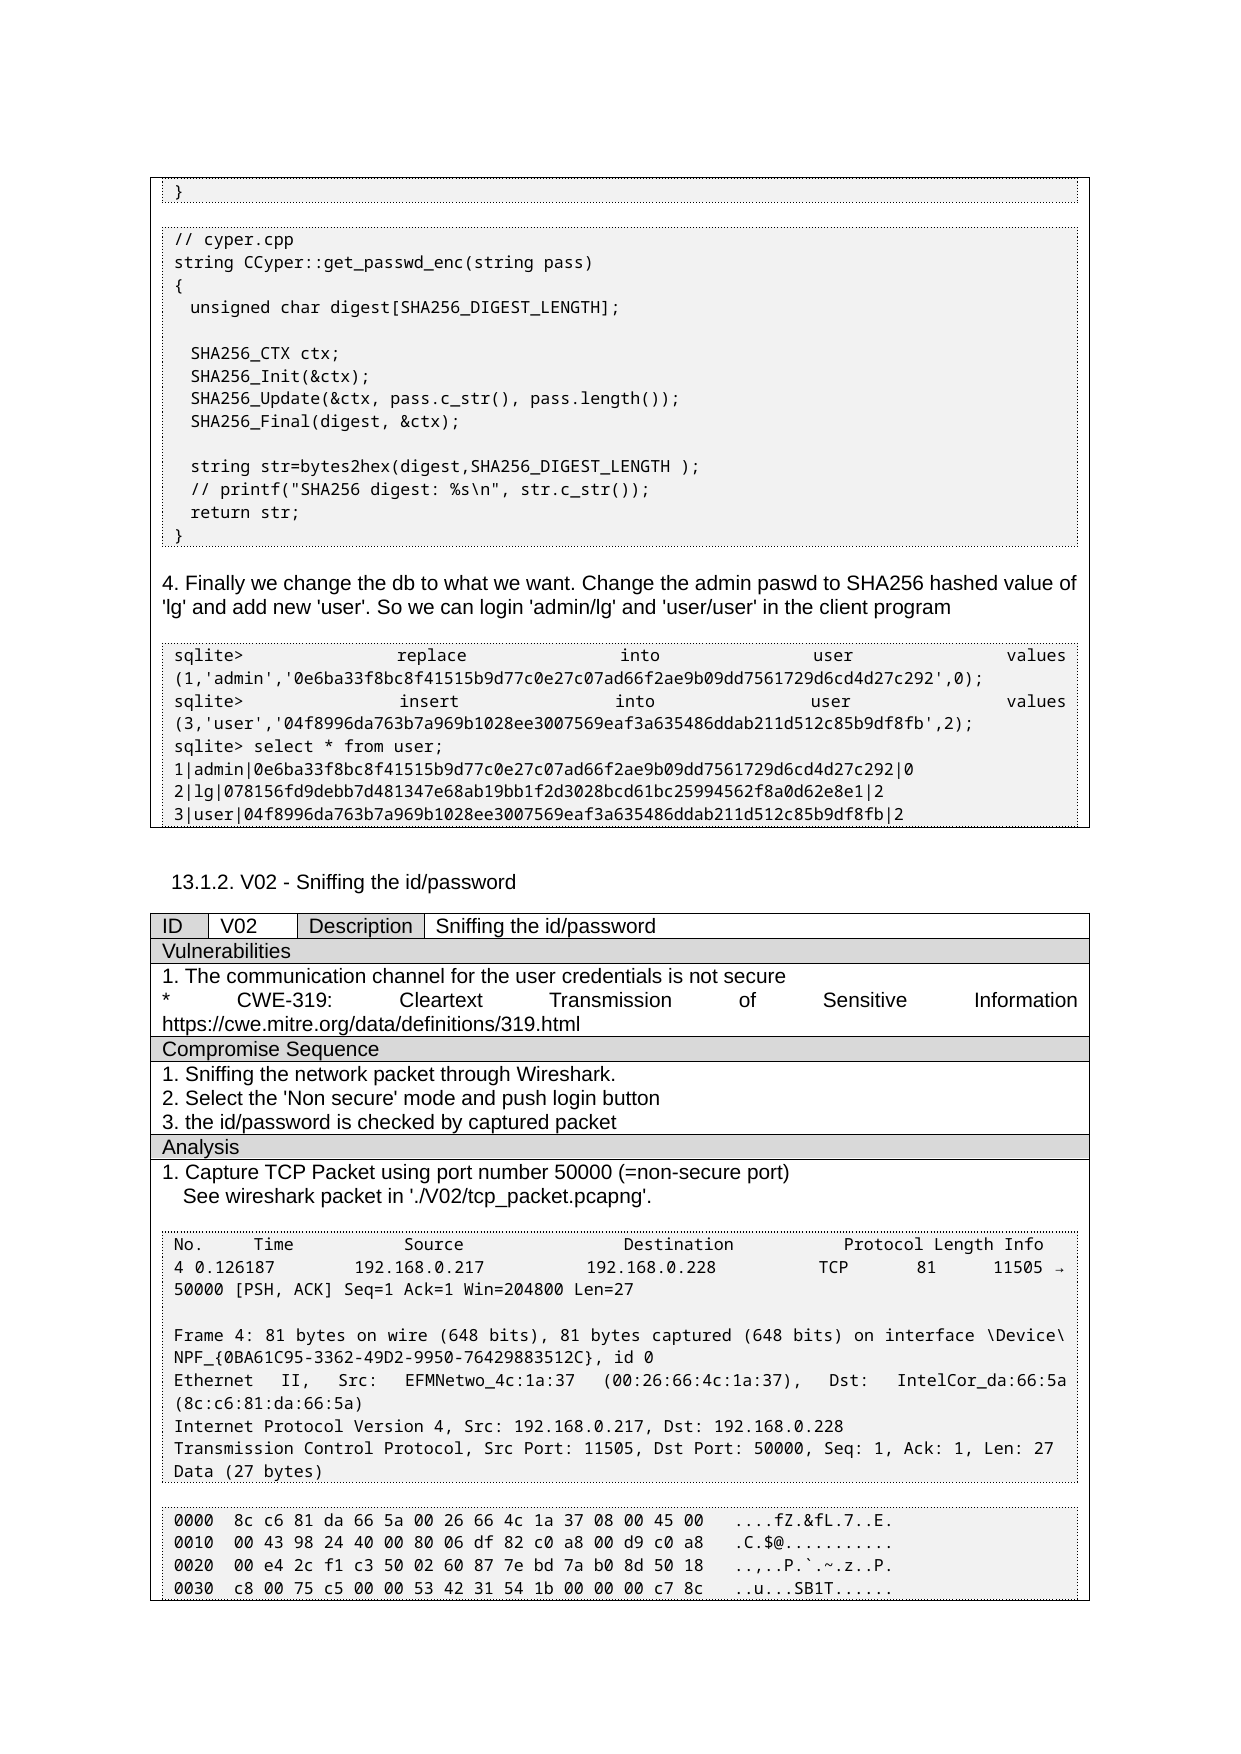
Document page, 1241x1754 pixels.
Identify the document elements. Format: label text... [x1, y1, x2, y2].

table_cell Compromise Sequence [151, 1037, 1089, 1061]
subtitle 13.1.2. V02 - Sniffing the id/password [171, 870, 1069, 894]
table_cell Analysis [151, 1135, 1089, 1158]
table_header V02 [209, 914, 297, 938]
table_cell 1. Capture TCP Packet using port number 50000 (=non-secure port) See wireshark packet in './V02/tcp_packet.pcapng'. [151, 1160, 1089, 1600]
table_header ID [151, 914, 208, 938]
table_cell 1. The communication channel for the user credentials is not secure * CWE-319: Cleartext Transmission of Sensitive Information https://cwe.mitre.org/data/definitions/319.html [151, 964, 1089, 1036]
table_header Description [298, 914, 424, 938]
table_cell 1. Sniffing the network packet through Wireshark. 2. Select the 'Non secure' mode and push login button 3. the id/password is checked by captured packet [151, 1062, 1089, 1133]
table_cell Vulnerabilities [151, 939, 1089, 963]
table_header Sniffing the id/password [425, 914, 1089, 938]
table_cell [151, 178, 1089, 827]
